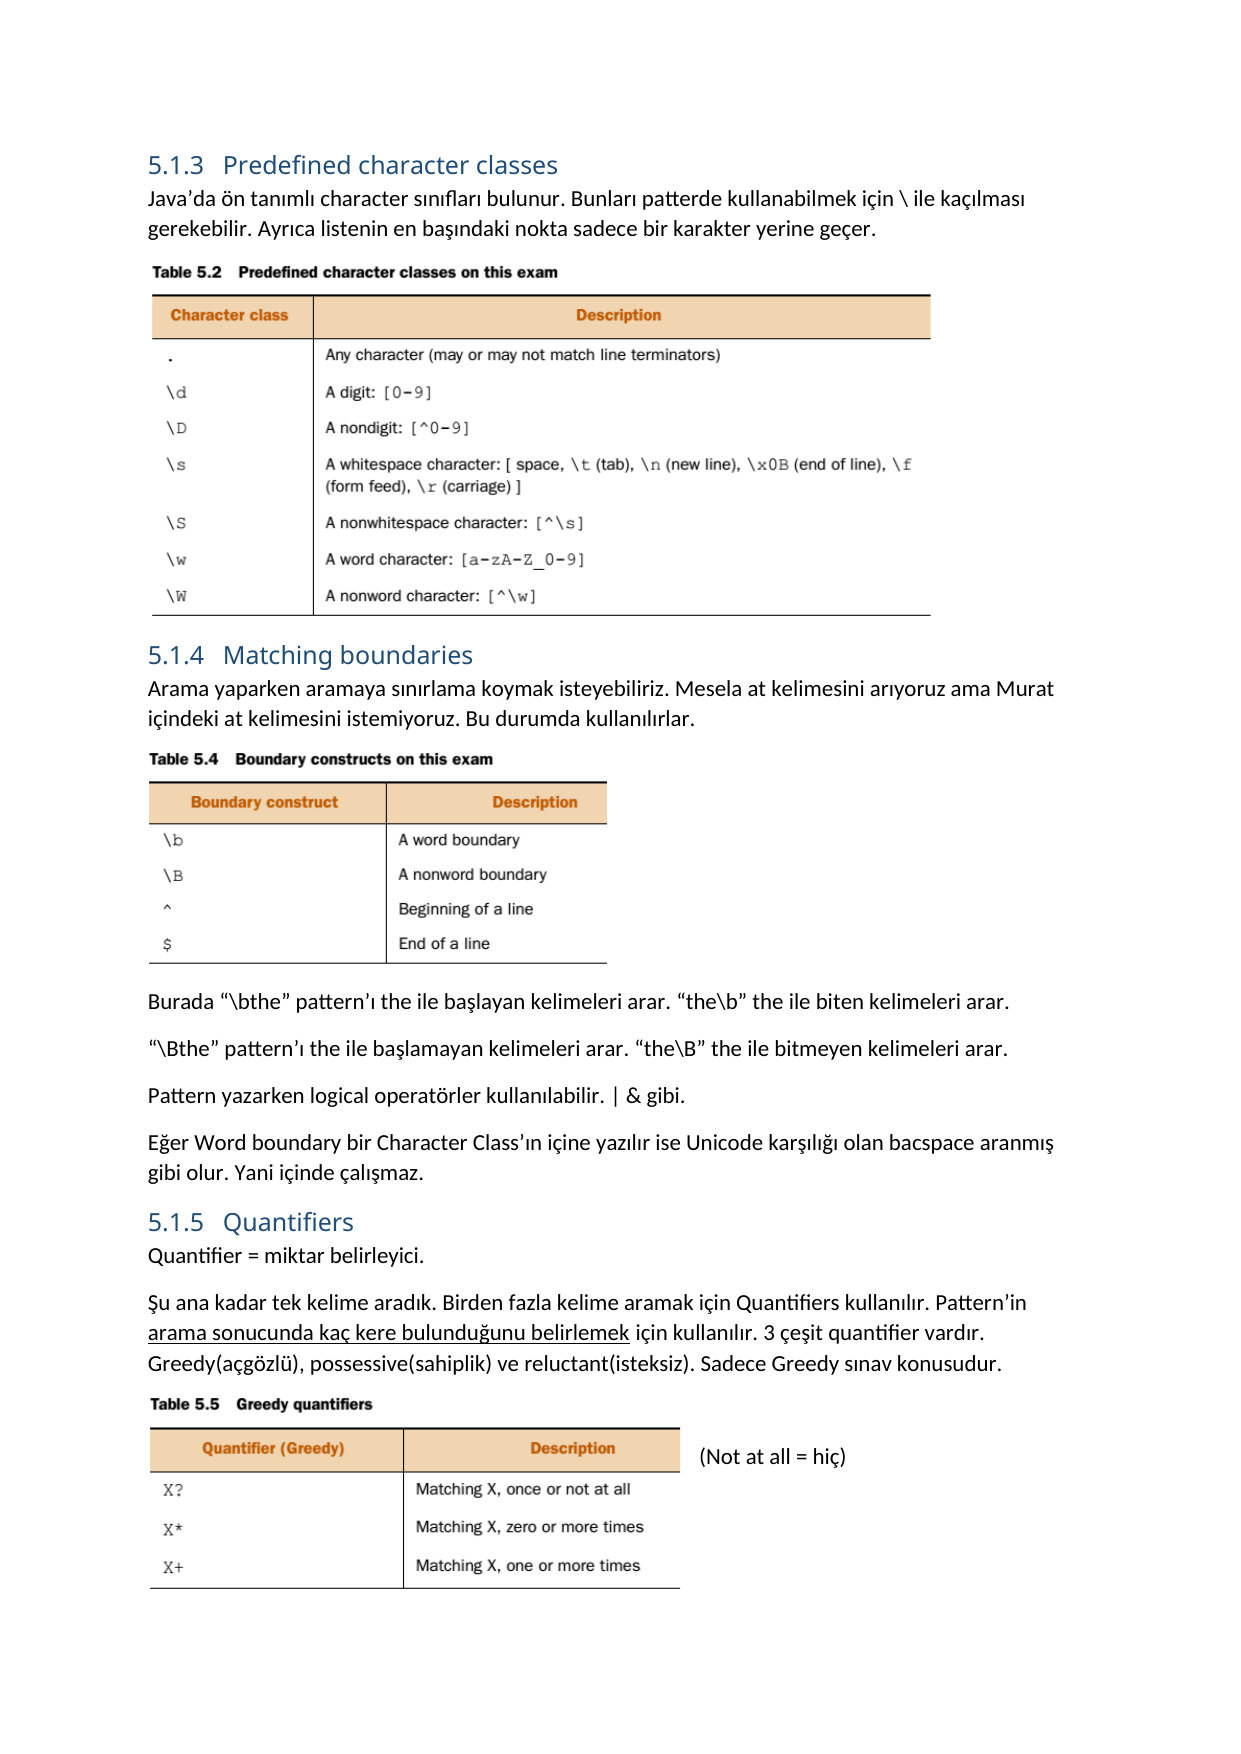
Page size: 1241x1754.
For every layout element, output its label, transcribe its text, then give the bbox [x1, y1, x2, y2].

text Burada “\bthe” pattern’ı the ile başlayan kelimeleri arar. “the\b” the ile biten kelimeleri arar. [148, 987, 1093, 1015]
text Pattern yazarken logical operatörler kullanılabilir. | & gibi. [148, 1081, 1093, 1109]
text Quantifier = miktar belirleyici. [148, 1241, 1093, 1269]
text Şu ana kadar tek kelime aradık. Birden fazla kelime aramak için Quantifiers kullanılır. Pattern’in arama sonucunda kaç kere bulunduğunu belirlemek için kullanılır. 3 çeşit quantifier vardır. Greedy(açgözlü), possessive(sahiplik) ve reluctant(isteksiz). Sadece Greedy sınav konusudur. [148, 1288, 1093, 1377]
picture [147, 261, 938, 619]
text “\Bthe” pattern’ı the ile başlamayan kelimeleri arar. “the\B” the ile bitmeyen kelimeleri arar. [148, 1034, 1093, 1062]
picture [147, 1396, 681, 1592]
text Java’da ön tanımlı character sınıfları bulunur. Bunları patterde kullanabilmek için \ ile kaçılması gerekebilir. Ayrıca listenin en başındaki nokta sadece bir karakter yerine geçer. [148, 184, 1093, 243]
text Eğer Word boundary bir Character Class’ın içine yazılır ise Unicode karşılığı olan bacspace aranmış gibi olur. Yani içinde çalışmaz. [148, 1128, 1093, 1186]
subtitle Predefined character classes [148, 148, 1093, 182]
text (Not at all = hiç) [681, 1442, 1093, 1471]
text Arama yaparken aramaya sınırlama koymak isteyebiliriz. Mesela at kelimesini arıyoruz ama Murat içindeki at kelimesini istemiyoruz. Bu durumda kullanılırlar. [148, 674, 1093, 733]
subtitle Quantifiers [148, 1205, 1093, 1239]
subtitle Matching boundaries [148, 638, 1093, 672]
picture [147, 751, 607, 969]
